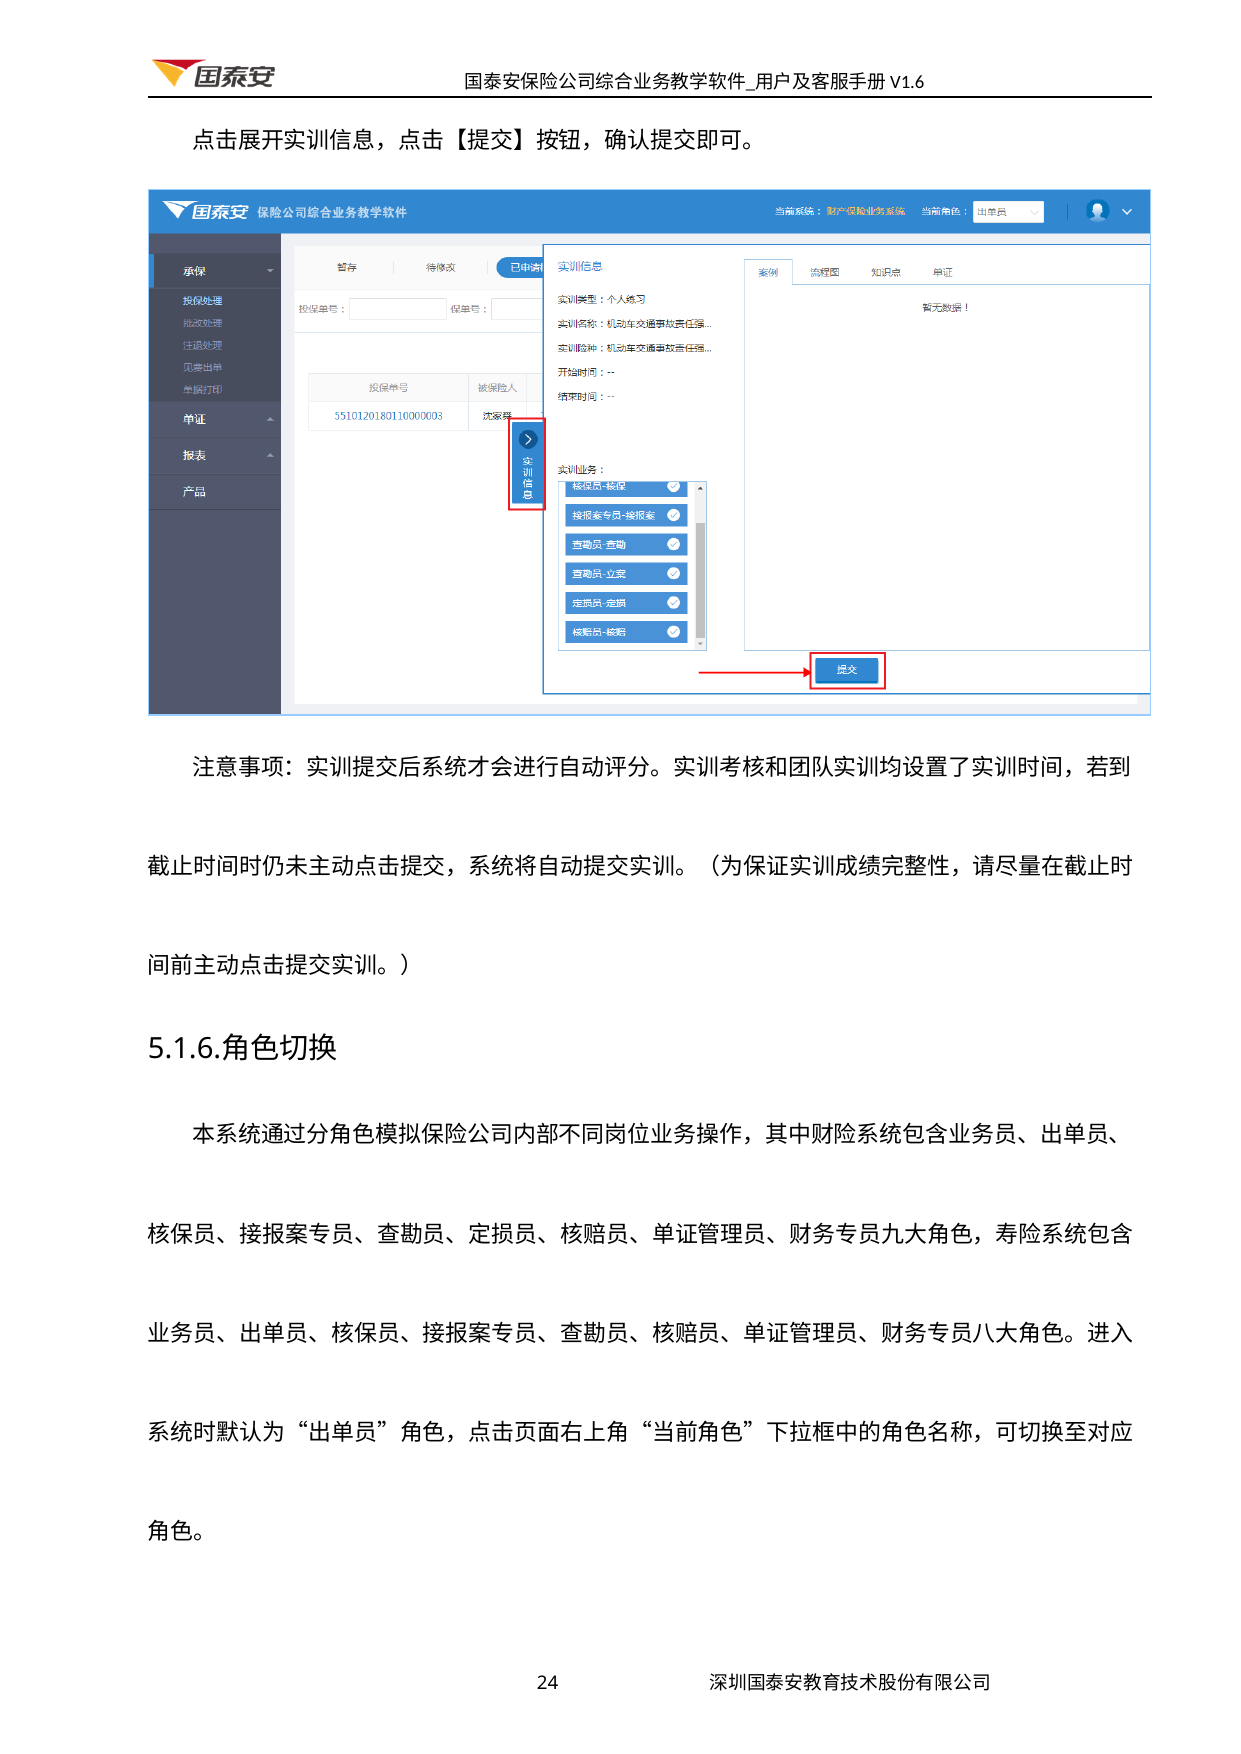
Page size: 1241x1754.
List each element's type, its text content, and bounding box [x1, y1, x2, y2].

text 点击展开实训信息，点击【提交】按钮，确认提交即可。 [192, 106, 1152, 172]
text 本系统通过分角色模拟保险公司内部不同岗位业务操作，其中财险系统包含业务员、出单员、核保员、接报案专员、查勘员、定损员、核赔员、单证管理员、财务专员九大角色，寿险系统包含业务员、出单员、核保员、接报案专员、查勘员、核赔员、单证管理员、财务专员八大角色。进入系统时默认为“出单员”角色，点击页面右上角“当前角色”下拉框中的角色名称，可切换至对应角色。 [148, 1100, 1152, 1562]
text 注意事项：实训提交后系统才会进行自动评分。实训考核和团队实训均设置了实训时间，若到截止时间时仍未主动点击提交，系统将自动提交实训。（为保证实训成绩完整性，请尽量在截止时间前主动点击提交实训。） [148, 732, 1152, 996]
subtitle 角色切换 [148, 1013, 1152, 1079]
picture [147, 59, 278, 89]
picture [149, 190, 1150, 714]
